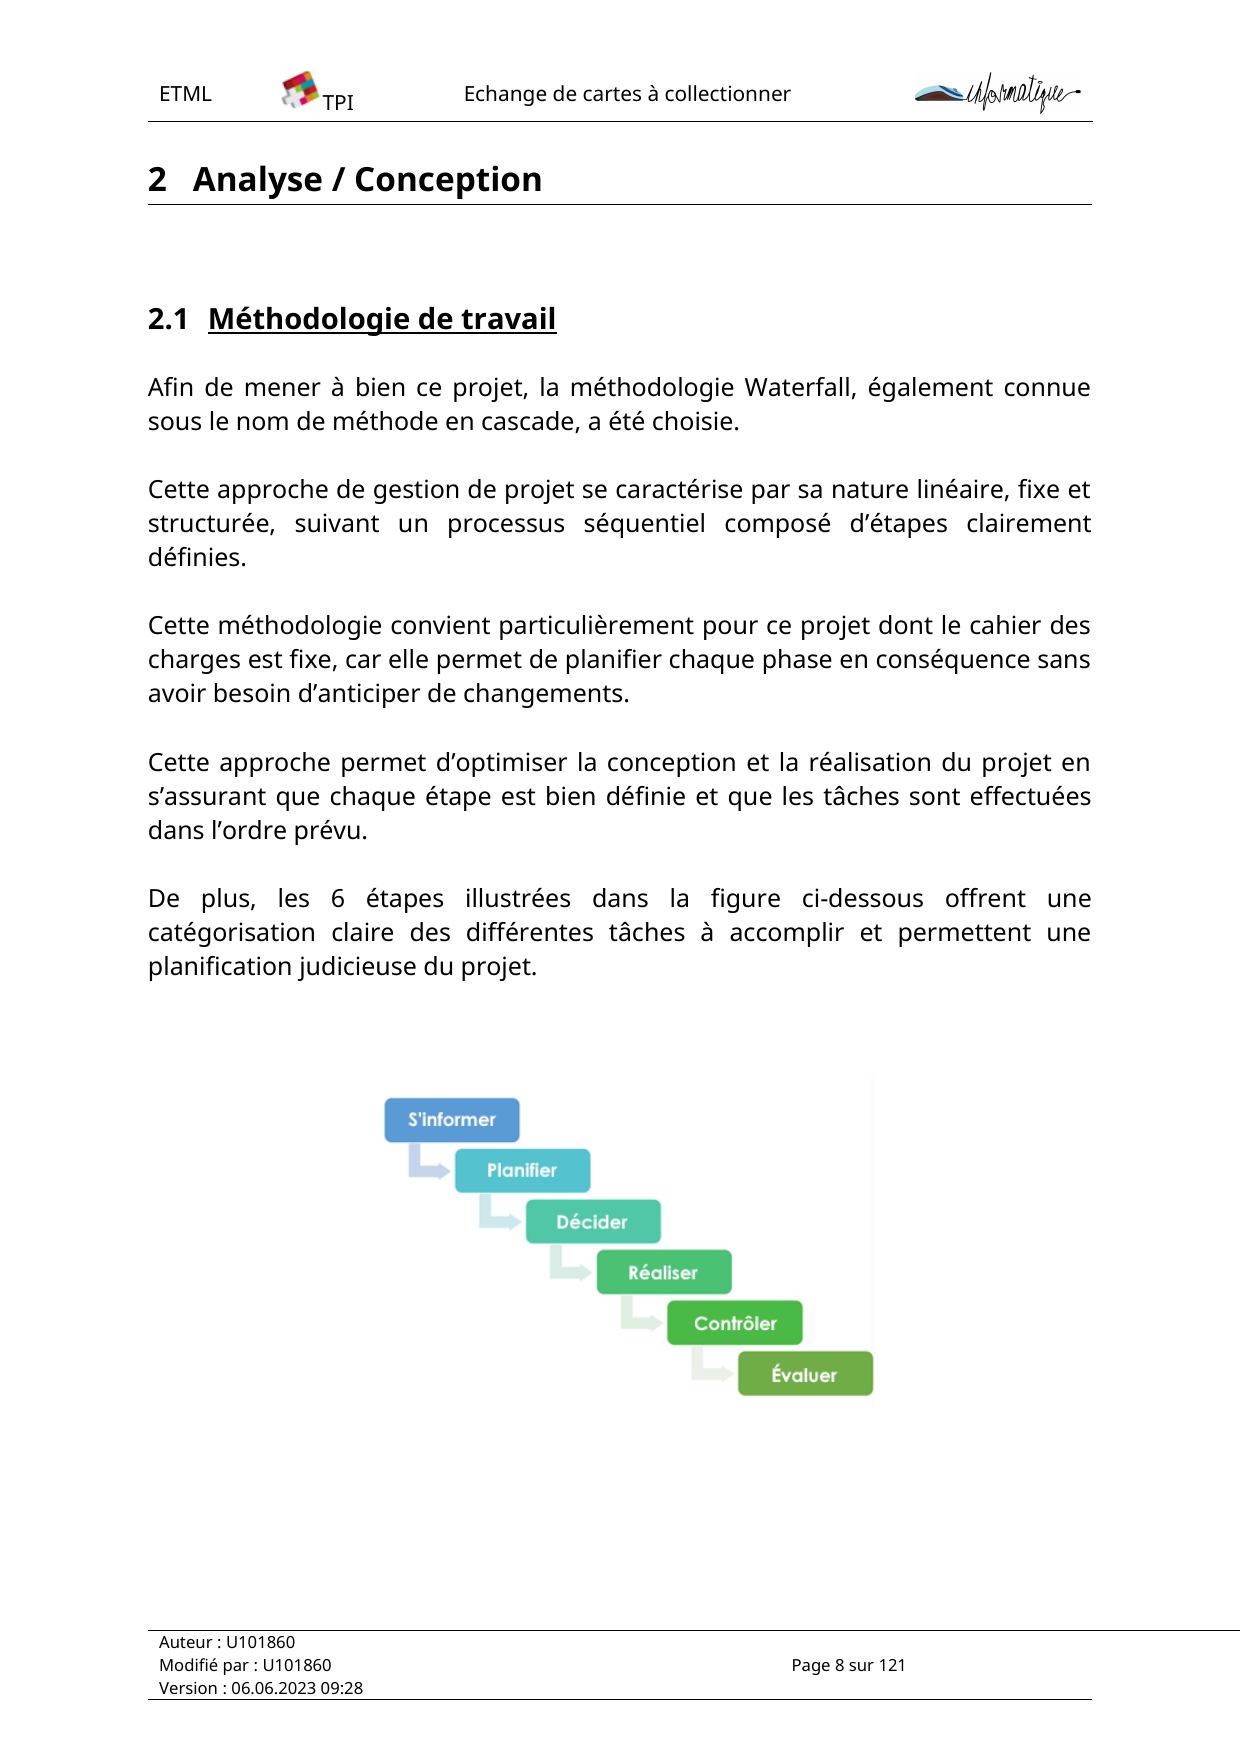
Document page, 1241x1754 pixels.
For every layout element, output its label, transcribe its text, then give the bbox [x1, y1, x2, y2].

subtitle Méthodologie de travail [148, 298, 1092, 338]
text De plus, les 6 étapes illustrées dans la figure ci-dessous offrent une catégorisation claire des différentes tâches à accomplir et permettent une planification judicieuse du projet. [148, 880, 1092, 983]
text Cette méthodologie convient particulièrement pour ce projet dont le cahier des charges est fixe, car elle permet de planifier chaque phase en conséquence sans avoir besoin d’anticiper de changements. [148, 608, 1092, 710]
text Afin de mener à bien ce projet, la méthodologie Waterfall, également connue sous le nom de méthode en cascade, a été choisie. [148, 369, 1092, 438]
picture [362, 1073, 874, 1408]
text Cette approche de gestion de projet se caractérise par sa nature linéaire, fixe et structurée, suivant un processus séquentiel composé d’étapes clairement définies. [148, 472, 1092, 574]
subtitle Analyse / Conception [148, 156, 1092, 204]
picture [276, 69, 323, 111]
text Cette approche permet d’optimiser la conception et la réalisation du projet en s’assurant que chaque étape est bien définie et que les tâches sont effectuées dans l’ordre prévu. [148, 744, 1092, 846]
